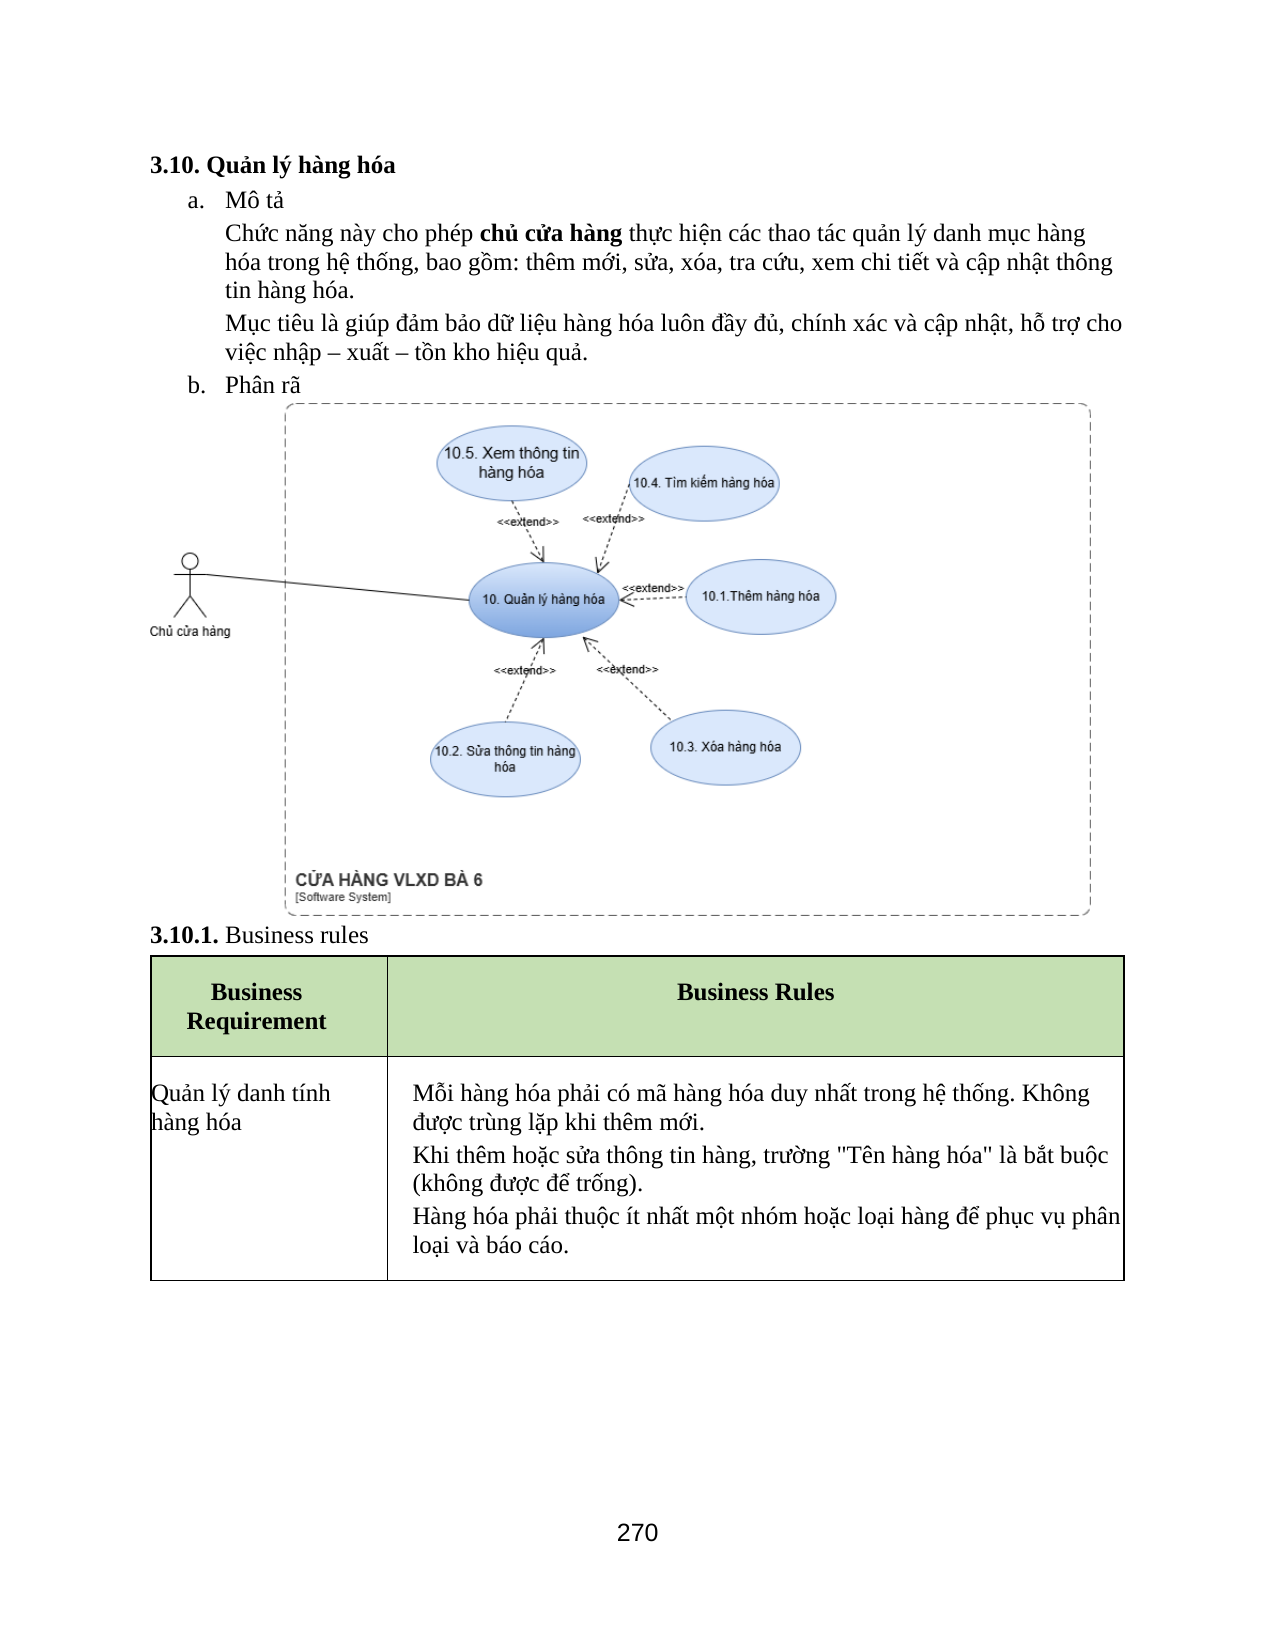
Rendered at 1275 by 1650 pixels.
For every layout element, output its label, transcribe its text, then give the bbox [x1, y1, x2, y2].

list Mô tả [187, 185, 1125, 214]
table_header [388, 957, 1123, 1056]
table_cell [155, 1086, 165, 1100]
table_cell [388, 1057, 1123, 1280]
text Chức năng này cho phép chủ cửa hàng thực hiện các thao tác quản lý danh mục hàng hóa trong hệ thống, bao gồm: thêm mới, sửa, xóa, tra cứu, xem chi tiết và cập nhật thông tin hàng hóa. [225, 218, 1125, 304]
picture [150, 403, 1092, 916]
subtitle Quản lý hàng hóa [150, 150, 1125, 179]
list Phân rã [187, 370, 1125, 399]
subtitle Business rules [150, 920, 1125, 948]
text Mục tiêu là giúp đảm bảo dữ liệu hàng hóa luôn đầy đủ, chính xác và cập nhật, hỗ trợ cho việc nhập – xuất – tồn kho hiệu quả. [225, 308, 1125, 366]
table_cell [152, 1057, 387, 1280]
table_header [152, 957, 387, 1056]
